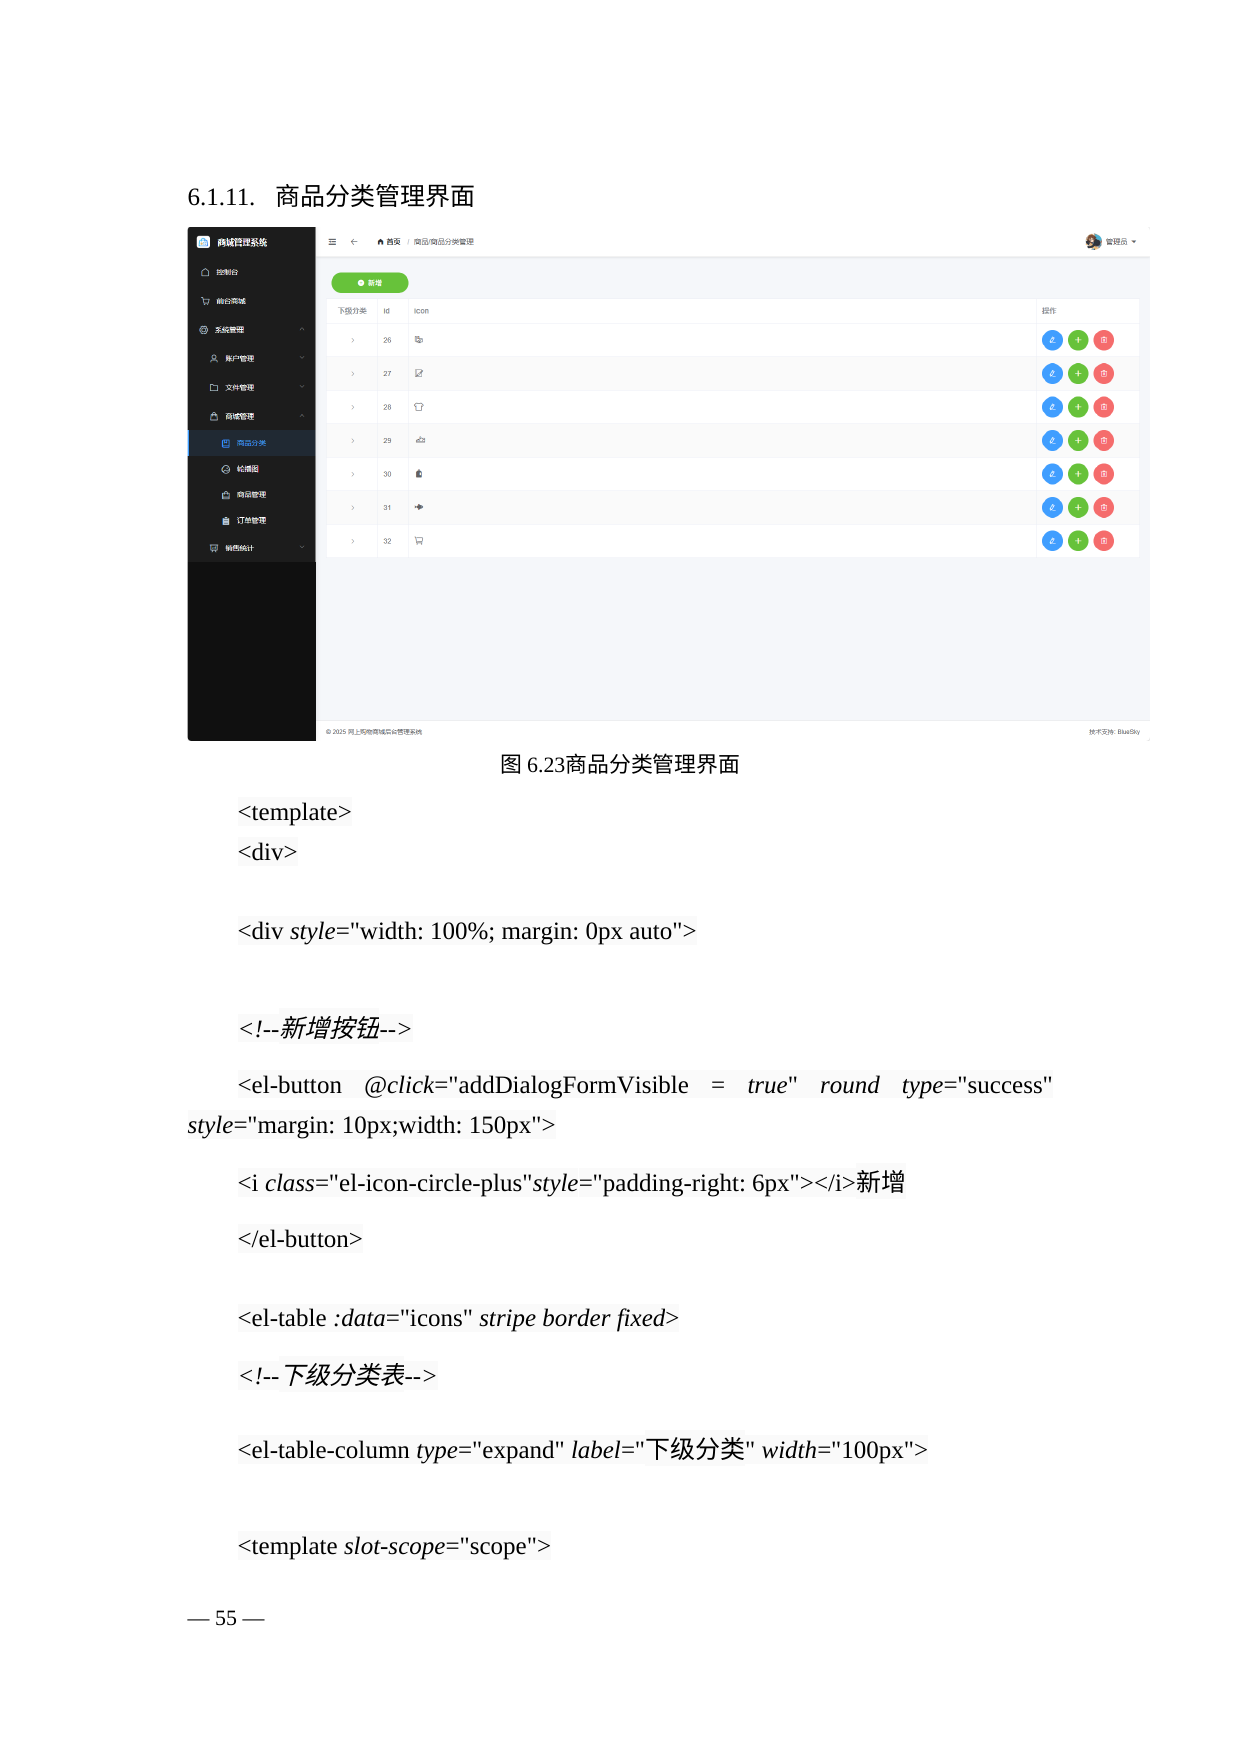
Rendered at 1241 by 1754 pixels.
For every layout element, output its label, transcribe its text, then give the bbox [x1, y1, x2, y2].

text <template> [187, 795, 1053, 828]
text </el-button> [187, 1222, 1053, 1255]
text <el-table-column type="expand" label="下级分类" width="100px"> [187, 1415, 1053, 1480]
text <i class="el-icon-circle-plus"style="padding-right: 6px"></i>新增 [187, 1148, 1053, 1213]
subtitle 商品分类管理界面 [187, 162, 1053, 227]
text <el-table :data="icons" stripe border fixed> [187, 1302, 1053, 1334]
text <!--下级分类表--> [187, 1341, 1053, 1406]
text <div> [187, 835, 1053, 867]
text <template slot-scope="scope"> [187, 1529, 1053, 1562]
picture [187, 227, 1150, 741]
text <div style="width: 100%; margin: 0px auto"> [187, 914, 1053, 947]
text <!--新增按钮--> [187, 994, 1053, 1059]
text <el-button @click="addDialogFormVisible = true" round type="success" style="margin: 10px;width: 150px"> [187, 1068, 1053, 1141]
